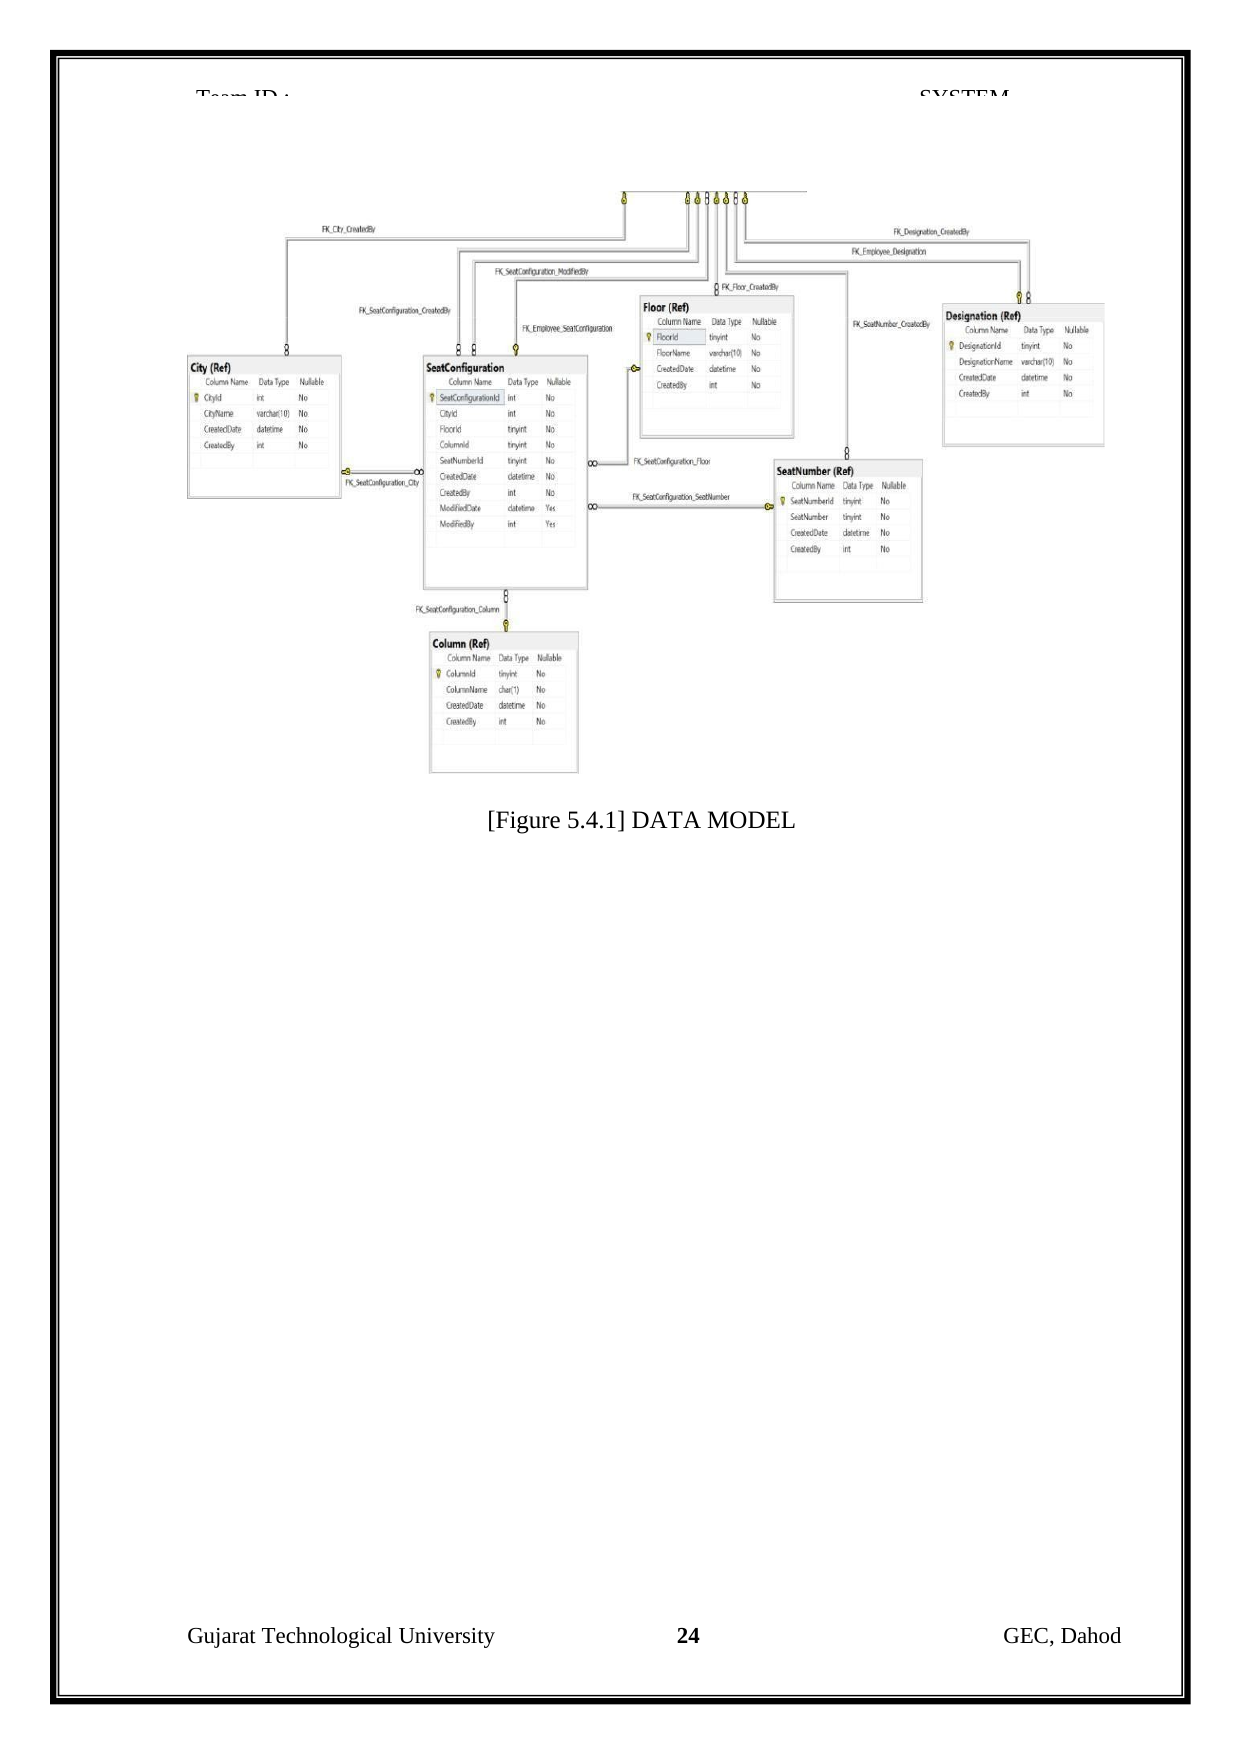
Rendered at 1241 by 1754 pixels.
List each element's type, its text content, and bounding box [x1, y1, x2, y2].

text Gujarat Technological University 24 GEC, Dahod [187, 1622, 1169, 1648]
picture [187, 191, 1105, 774]
text [Figure 5.4.1] DATA MODEL [487, 805, 1169, 834]
